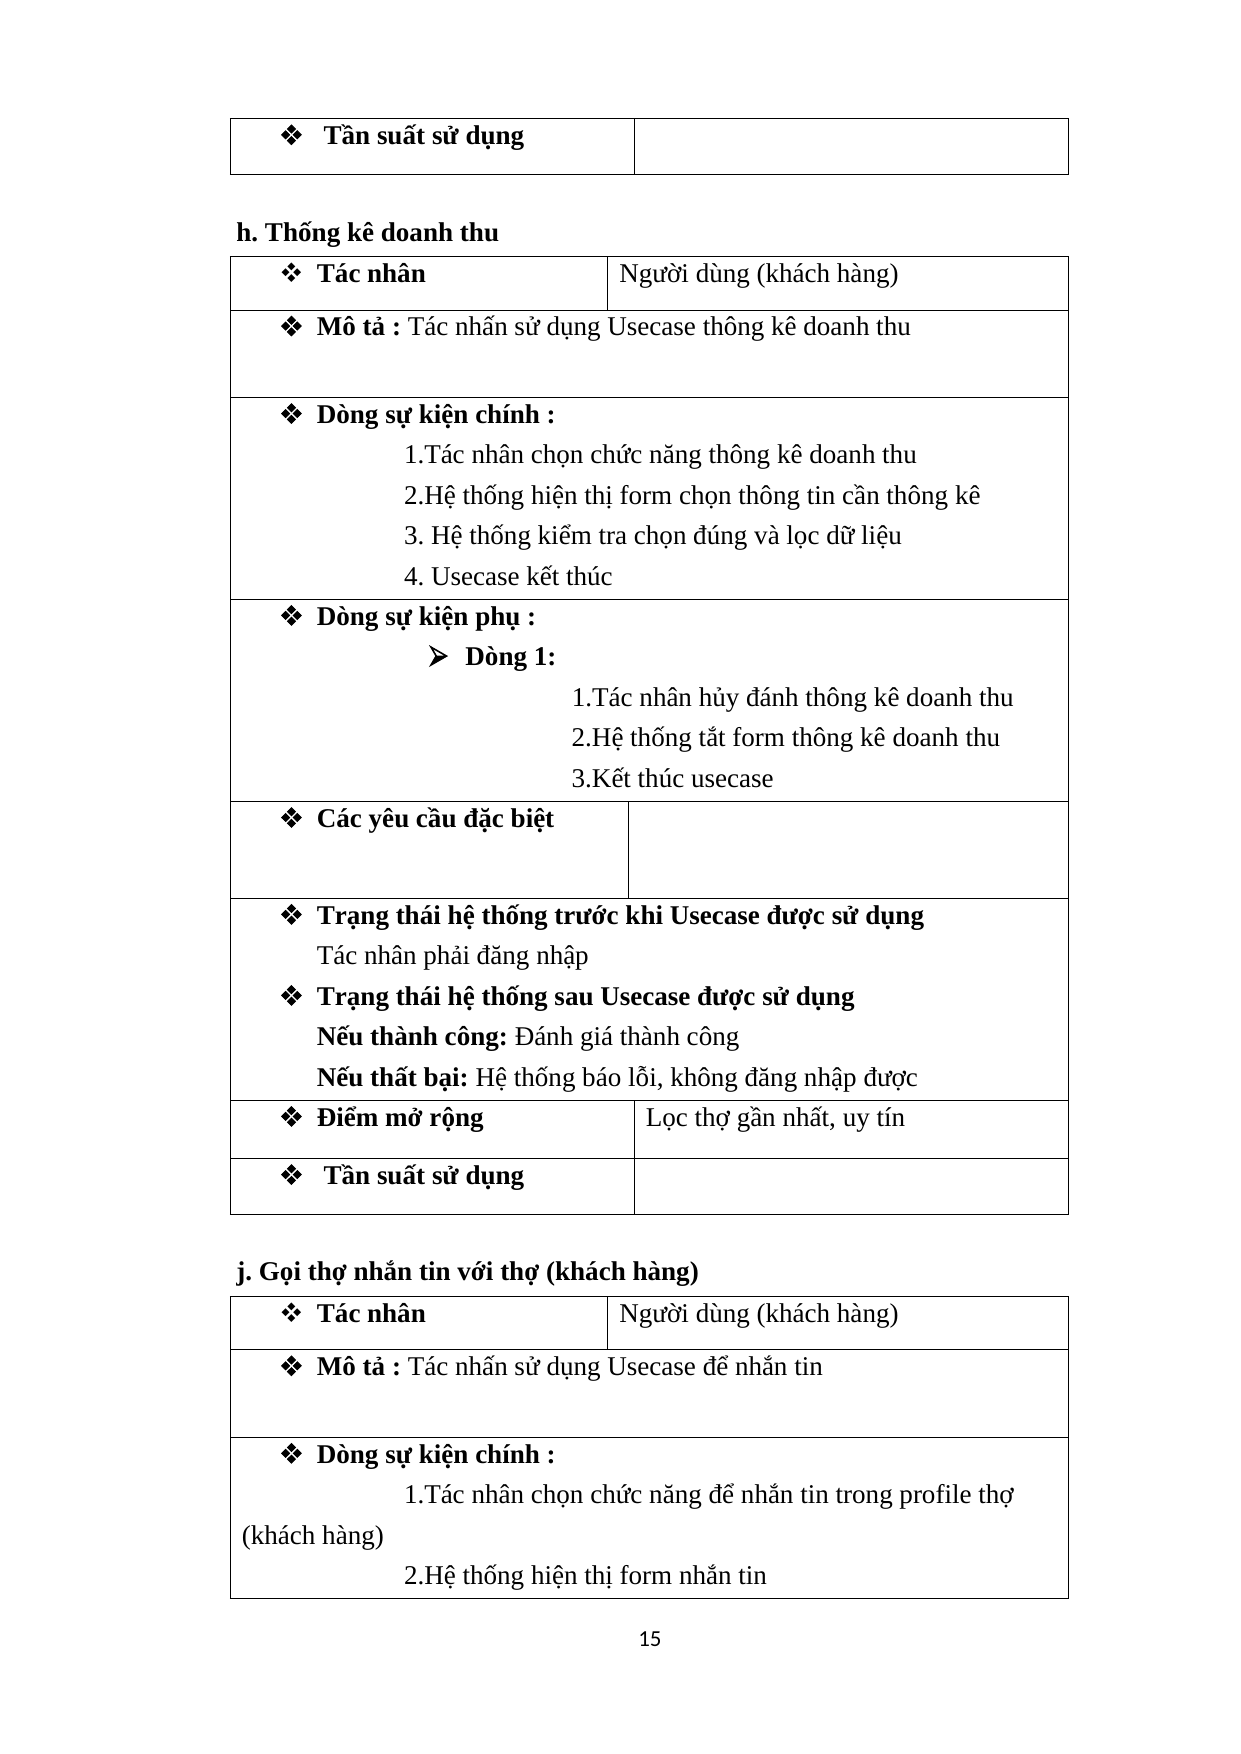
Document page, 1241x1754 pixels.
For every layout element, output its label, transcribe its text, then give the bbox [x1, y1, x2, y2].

table_cell Dòng sự kiện chính : 1.Tác nhân chọn chức năng thông kê doanh thu 2.Hệ thống hiện thị form chọn thông tin cần thông kê 3. Hệ thống kiểm tra chọn đúng và lọc dữ liệu 4. Usecase kết thúc [231, 398, 1068, 599]
table_cell Tần suất sử dụng [231, 119, 634, 174]
table_cell Tần suất sử dụng [231, 1159, 634, 1214]
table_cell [231, 1438, 1068, 1598]
table_cell Các yêu cầu đặc biệt [231, 802, 628, 898]
table_cell Dòng sự kiện phụ : Dòng 1: 1.Tác nhân hủy đánh thông kê doanh thu 2.Hệ thống tắt form thông kê doanh thu 3.Kết thúc usecase [231, 600, 1068, 801]
table_header Người dùng (khách hàng) [608, 1297, 1068, 1349]
table_cell Mô tả : Tác nhấn sử dụng Usecase thông kê doanh thu [231, 311, 1068, 397]
table_cell [635, 1159, 1068, 1214]
list j. Gọi thợ nhắn tin với thợ (khách hàng) [177, 1256, 1122, 1287]
table_cell Trạng thái hệ thống trước khi Usecase được sử dụng Tác nhân phải đăng nhập Trạng thái hệ thống sau Usecase được sử dụng Nếu thành công: Đánh giá thành công Nếu thất bại: Hệ thống báo lỗi, không đăng nhập được [231, 899, 1068, 1100]
table_header Tác nhân [231, 257, 607, 309]
table_header Tác nhân [231, 1297, 607, 1349]
table_cell Mô tả : Tác nhấn sử dụng Usecase để nhắn tin [231, 1350, 1068, 1437]
table_cell Điểm mở rộng [231, 1101, 634, 1158]
table_cell [629, 802, 1068, 898]
table_header Người dùng (khách hàng) [608, 257, 1068, 309]
table_cell Lọc thợ gần nhất, uy tín [635, 1101, 1068, 1158]
table_cell [635, 119, 1068, 174]
list h. Thống kê doanh thu [177, 216, 1122, 247]
